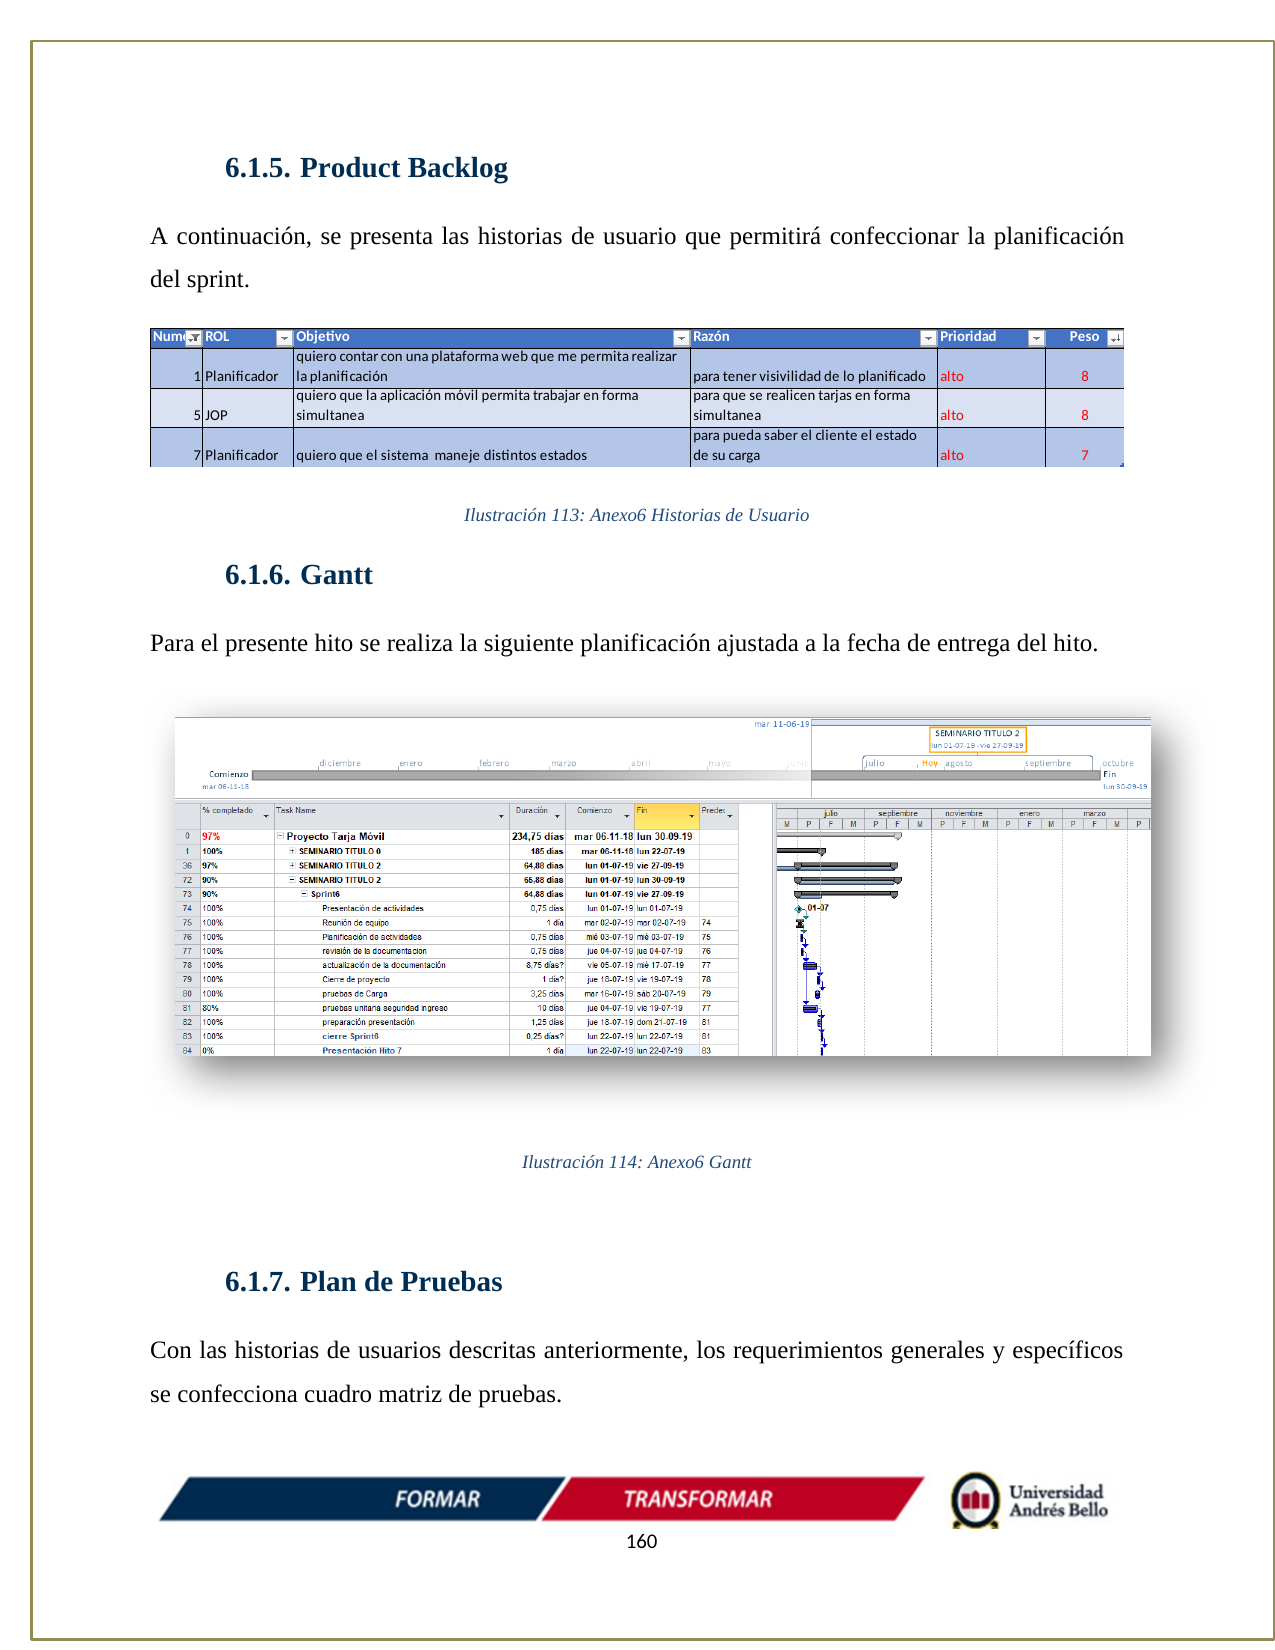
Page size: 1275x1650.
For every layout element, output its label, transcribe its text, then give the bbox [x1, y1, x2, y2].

text A continuación, se presenta las historias de usuario que permitirá confeccionar la planificación del sprint. [150, 221, 1125, 293]
picture [175, 717, 1151, 1056]
text Con las historias de usuarios descritas anteriormente, los requerimientos generales y específicos se confecciona cuadro matriz de pruebas. [150, 1336, 1125, 1407]
picture [157, 1468, 1133, 1529]
text Ilustración 113: Anexo6 Historias de Usuario [150, 504, 1125, 526]
text Ilustración 114: Anexo6 Gantt [150, 1151, 1125, 1172]
subtitle Plan de Pruebas [225, 1264, 1125, 1298]
subtitle Product Backlog [225, 150, 1125, 183]
subtitle Gantt [225, 557, 1125, 591]
text Para el presente hito se realiza la siguiente planificación ajustada a la fecha de entrega del hito. [150, 628, 1125, 657]
